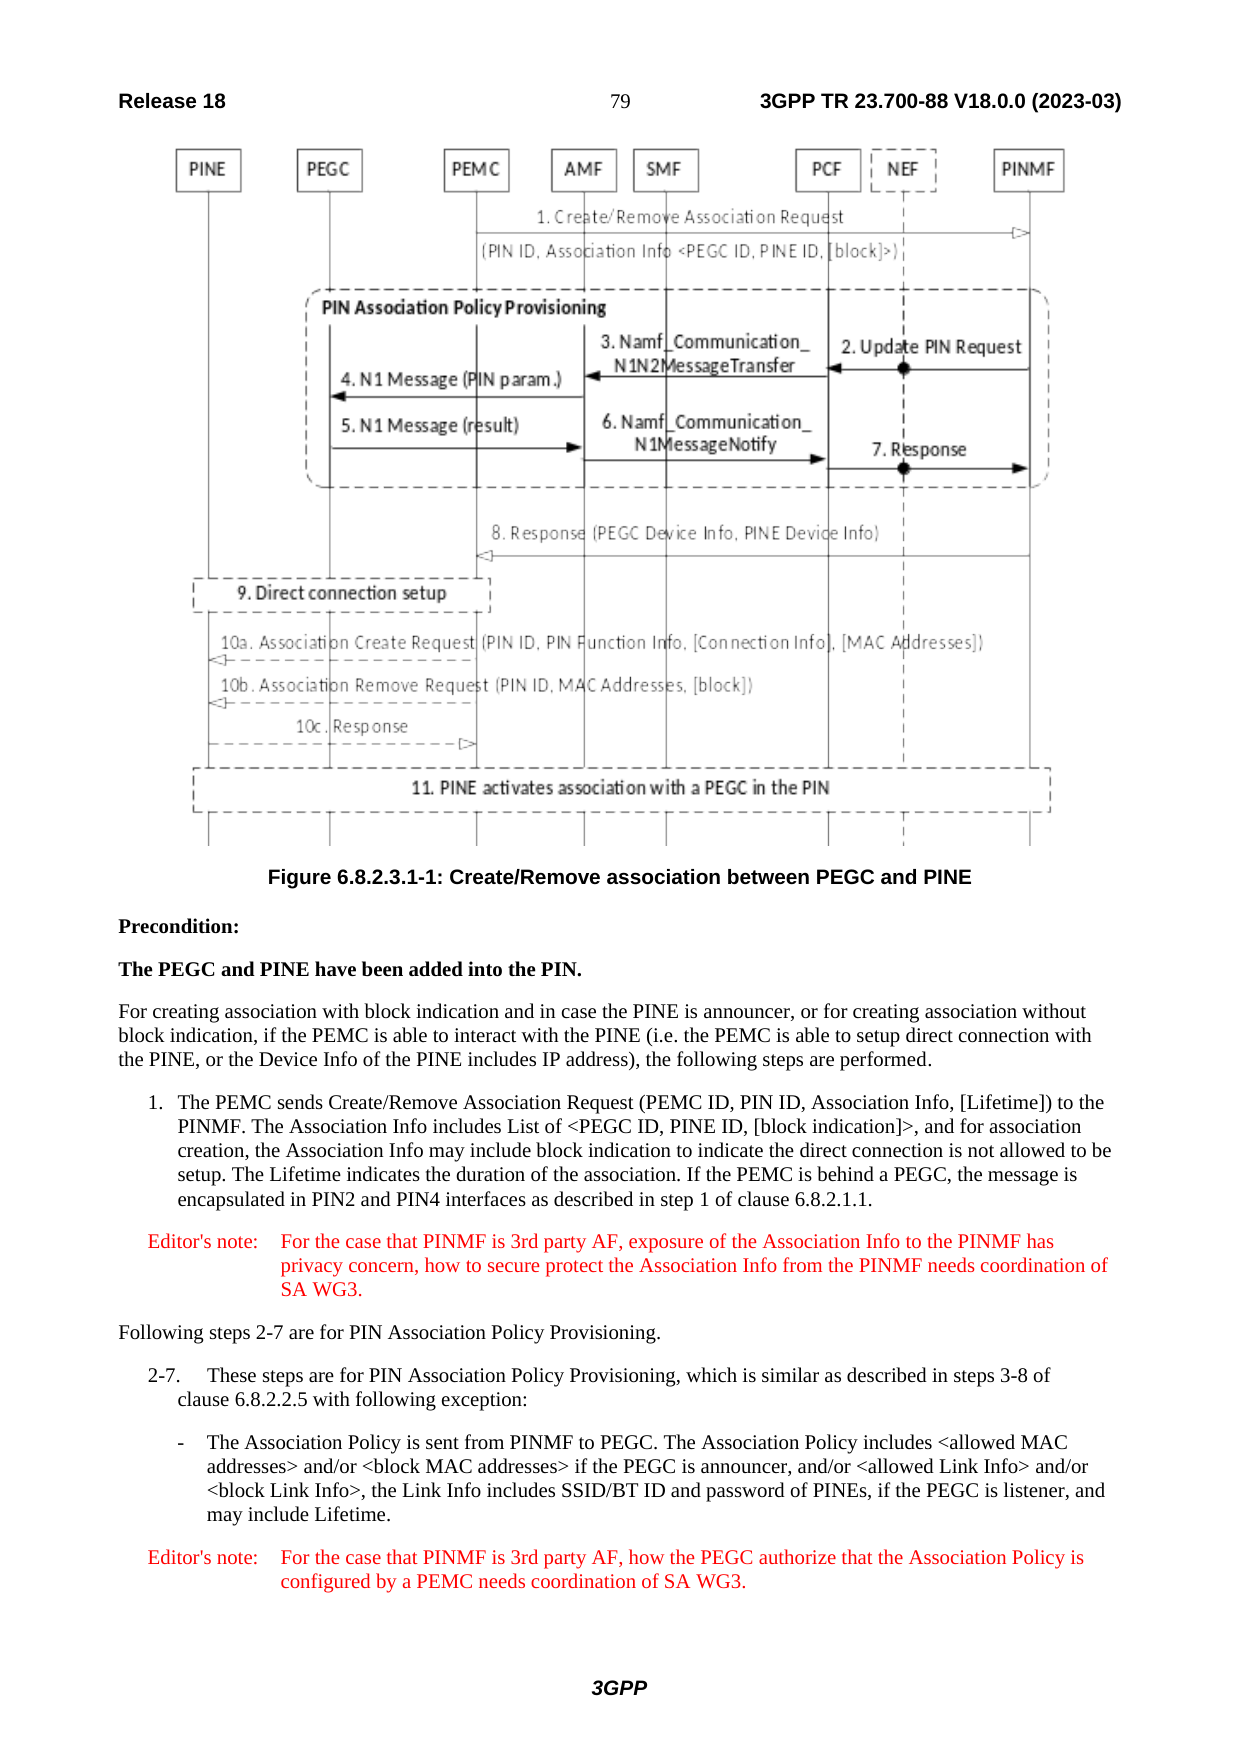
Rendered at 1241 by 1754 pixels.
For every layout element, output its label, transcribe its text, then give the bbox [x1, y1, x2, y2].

text The PEGC and PINE have been added into the PIN. [118, 956, 1122, 981]
text Precondition: [118, 914, 1122, 938]
text For creating association with block indication and in case the PINE is announcer, or for creating association without block indication, if the PEMC is able to interact with the PINE (i.e. the PEMC is able to setup direct connection with the PINE, or the Device Info of the PINE includes IP address), the following steps are performed. [118, 999, 1122, 1071]
text 1. The PEMC sends Create/Remove Association Request (PEMC ID, PIN ID, Association Info, [Lifetime]) to the PINMF. The Association Info includes List of <PEGC ID, PINE ID, [block indication]>, and for association creation, the Association Info may include block indication to indicate the direct connection is not allowed to be setup. The Lifetime indicates the duration of the association. If the PEMC is behind a PEGC, the message is encapsulated in PIN2 and PIN4 interfaces as described in step 1 of clause 6.8.2.1.1. [148, 1090, 1122, 1211]
text 2-7. These steps are for PIN Association Policy Provisioning, which is similar as described in steps 3-8 of clause 6.8.2.2.5 with following exception: [148, 1363, 1122, 1411]
text Following steps 2-7 are for PIN Association Policy Provisioning. [118, 1320, 1122, 1344]
text Editor's note: For the case that PINMF is 3rd party AF, exposure of the Association Info to the PINMF has privacy concern, how to secure protect the Association Info from the PINMF needs coordination of SA WG3. [147, 1229, 1122, 1301]
text Editor's note: For the case that PINMF is 3rd party AF, how the PEGC authorize that the Association Policy is configured by a PEMC needs coordination of SA WG3. [147, 1545, 1122, 1593]
text - The Association Policy is sent from PINMF to PEGC. The Association Policy includes <allowed MAC addresses> and/or <block MAC addresses> if the PEGC is announcer, and/or <allowed Link Info> and/or <block Link Info>, the Link Info includes SSID/BT ID and password of PINEs, if the PEGC is listener, and may include Lifetime. [177, 1430, 1122, 1526]
text Figure 6.8.2.3.1-1: Create/Remove association between PEGC and PINE [118, 865, 1122, 889]
